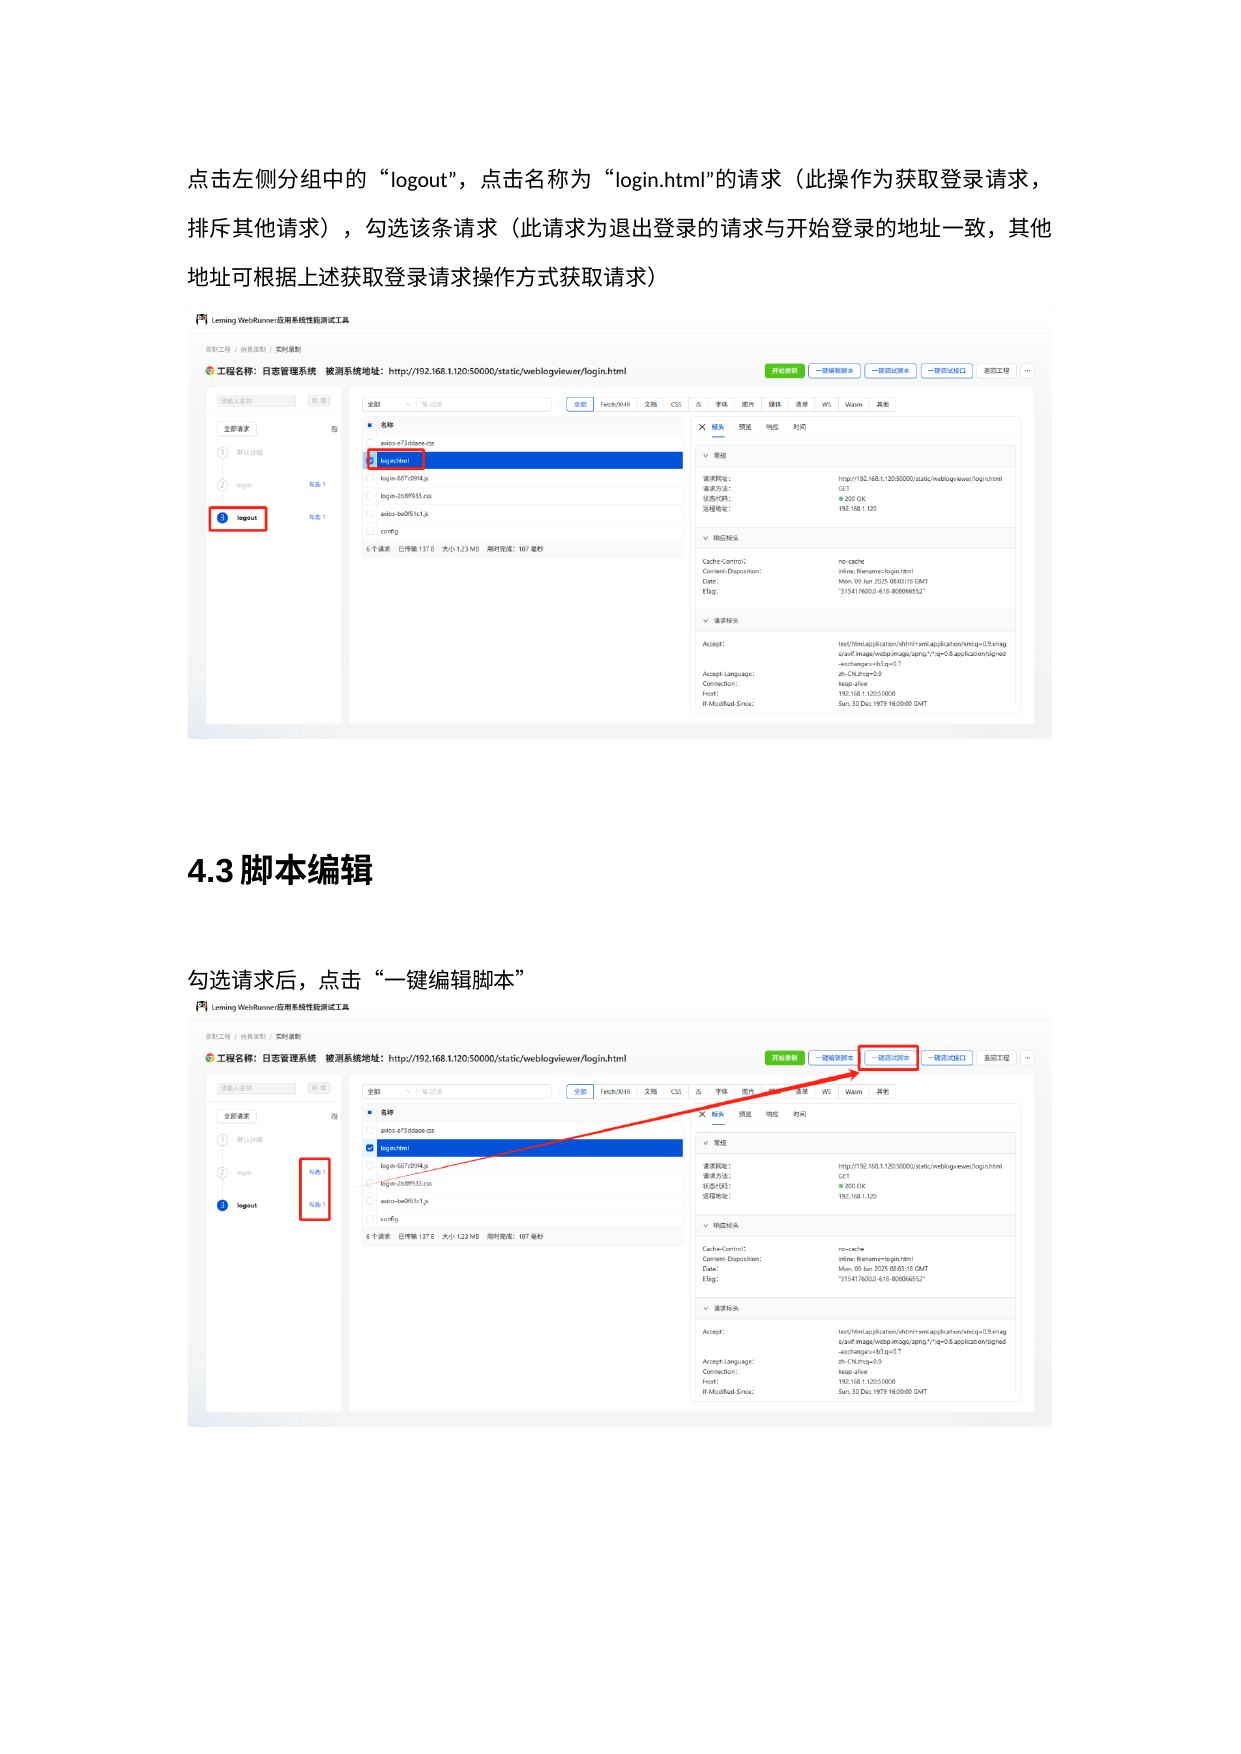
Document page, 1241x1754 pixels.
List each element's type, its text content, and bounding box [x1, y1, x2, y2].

picture [187, 995, 1052, 1427]
list 勾选请求后，点击“一键编辑脚本” [187, 962, 1053, 995]
picture [187, 307, 1052, 739]
subtitle 4.3脚本编辑 [187, 836, 1053, 901]
list 点击左侧分组中的“logout”，点击名称为“login.html”的请求（此操作为获取登录请求，排斥其他请求），勾选该条请求（此请求为退出登录的请求与开始登录的地址一致，其他地址可根据上述获取登录请求操作方式获取请求） [187, 162, 1053, 292]
